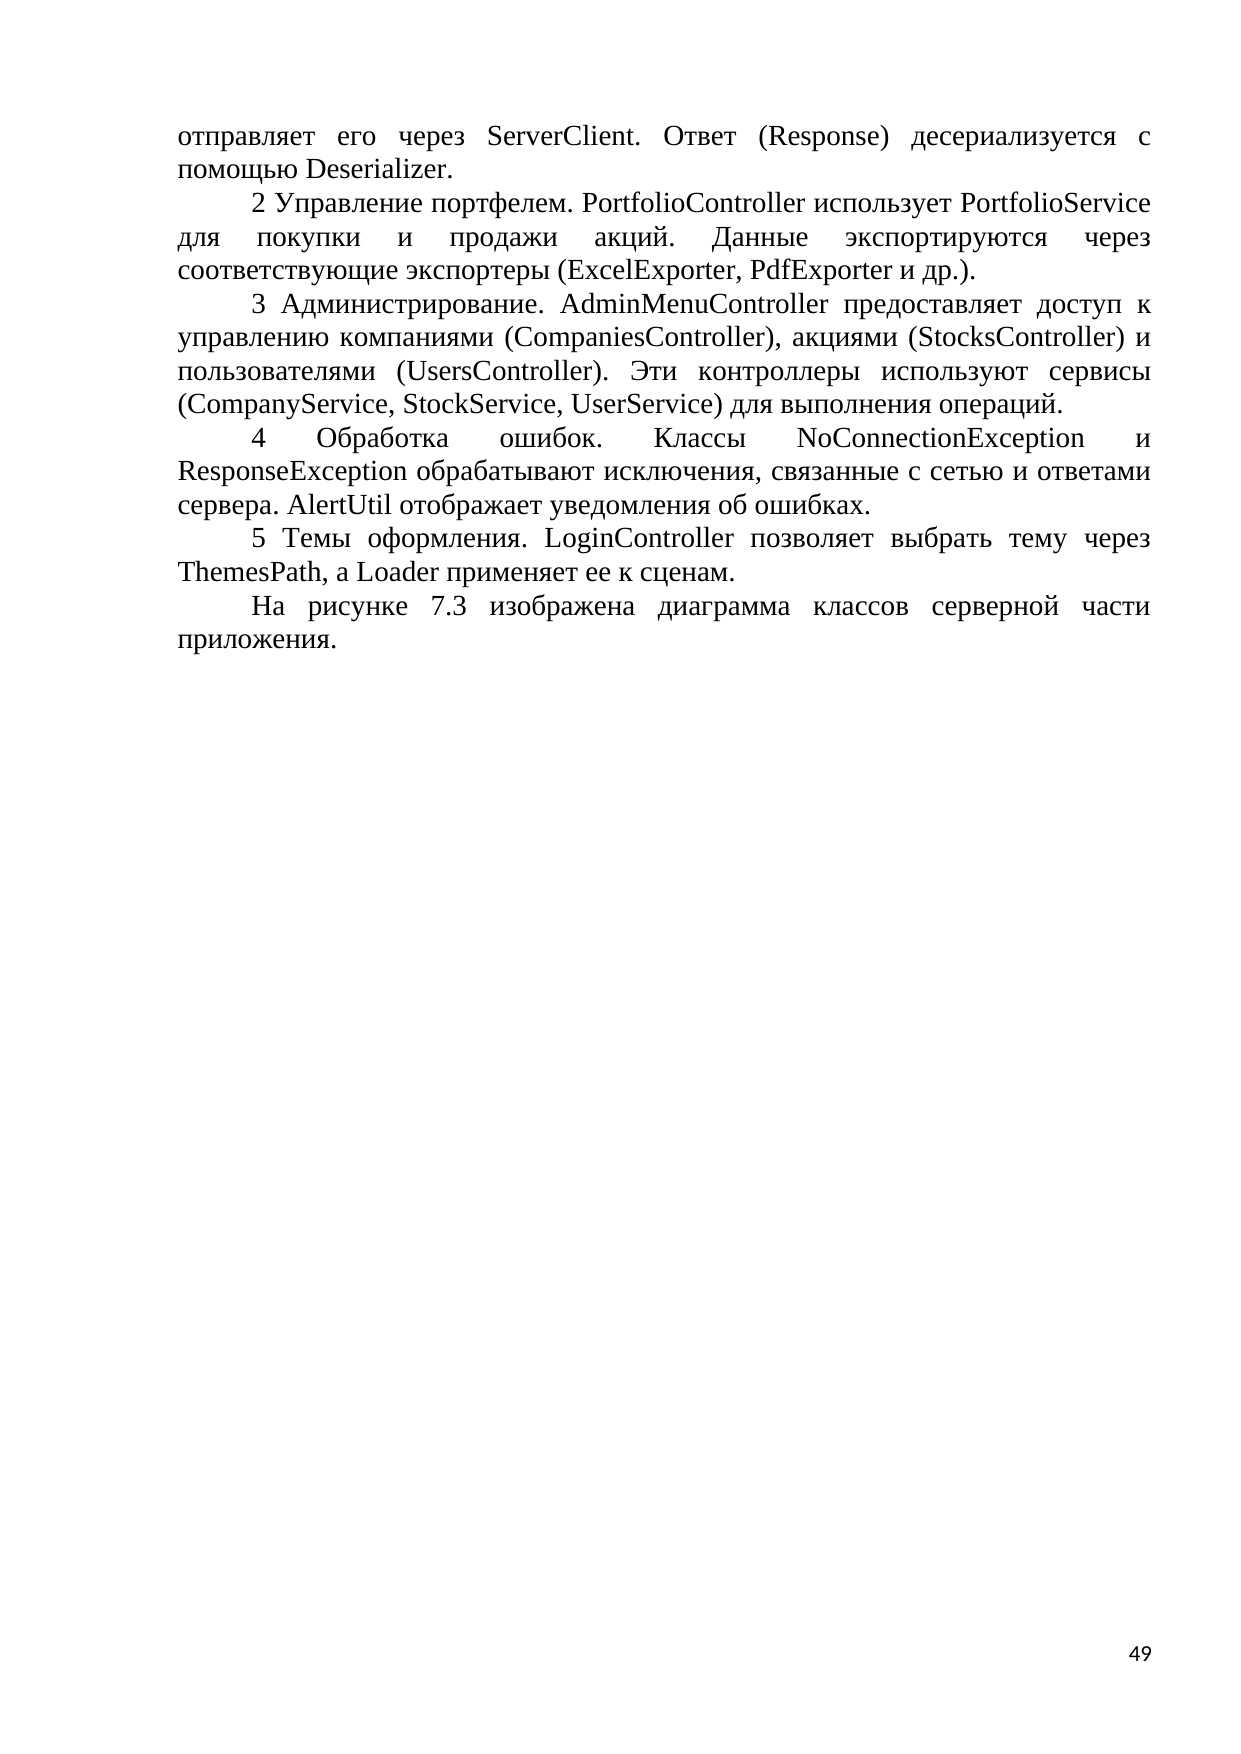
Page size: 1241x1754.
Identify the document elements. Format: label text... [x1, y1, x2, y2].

text 2 Управление портфелем. PortfolioController использует PortfolioService для покупки и продажи акций. Данные экспортируются через соответствующие экспортеры (ExcelExporter, PdfExporter и др.). [177, 185, 1152, 286]
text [177, 118, 1152, 185]
text 3 Администрирование. AdminMenuController предоставляет доступ к управлению компаниями (CompaniesController), акциями (StocksController) и пользователями (UsersController). Эти контроллеры используют сервисы (CompanyService, StockService, UserService) для выполнения операций. [177, 286, 1152, 420]
text На рисунке 7.3 изображена диаграмма классов серверной части приложения. [177, 588, 1152, 655]
text 4 Обработка ошибок. Классы NoConnectionException и ResponseException обрабатывают исключения, связанные с сетью и ответами сервера. AlertUtil отображает уведомления об ошибках. [177, 420, 1152, 521]
text 5 Темы оформления. LoginController позволяет выбрать тему через ThemesPath, а Loader применяет ее к сценам. [177, 521, 1152, 588]
